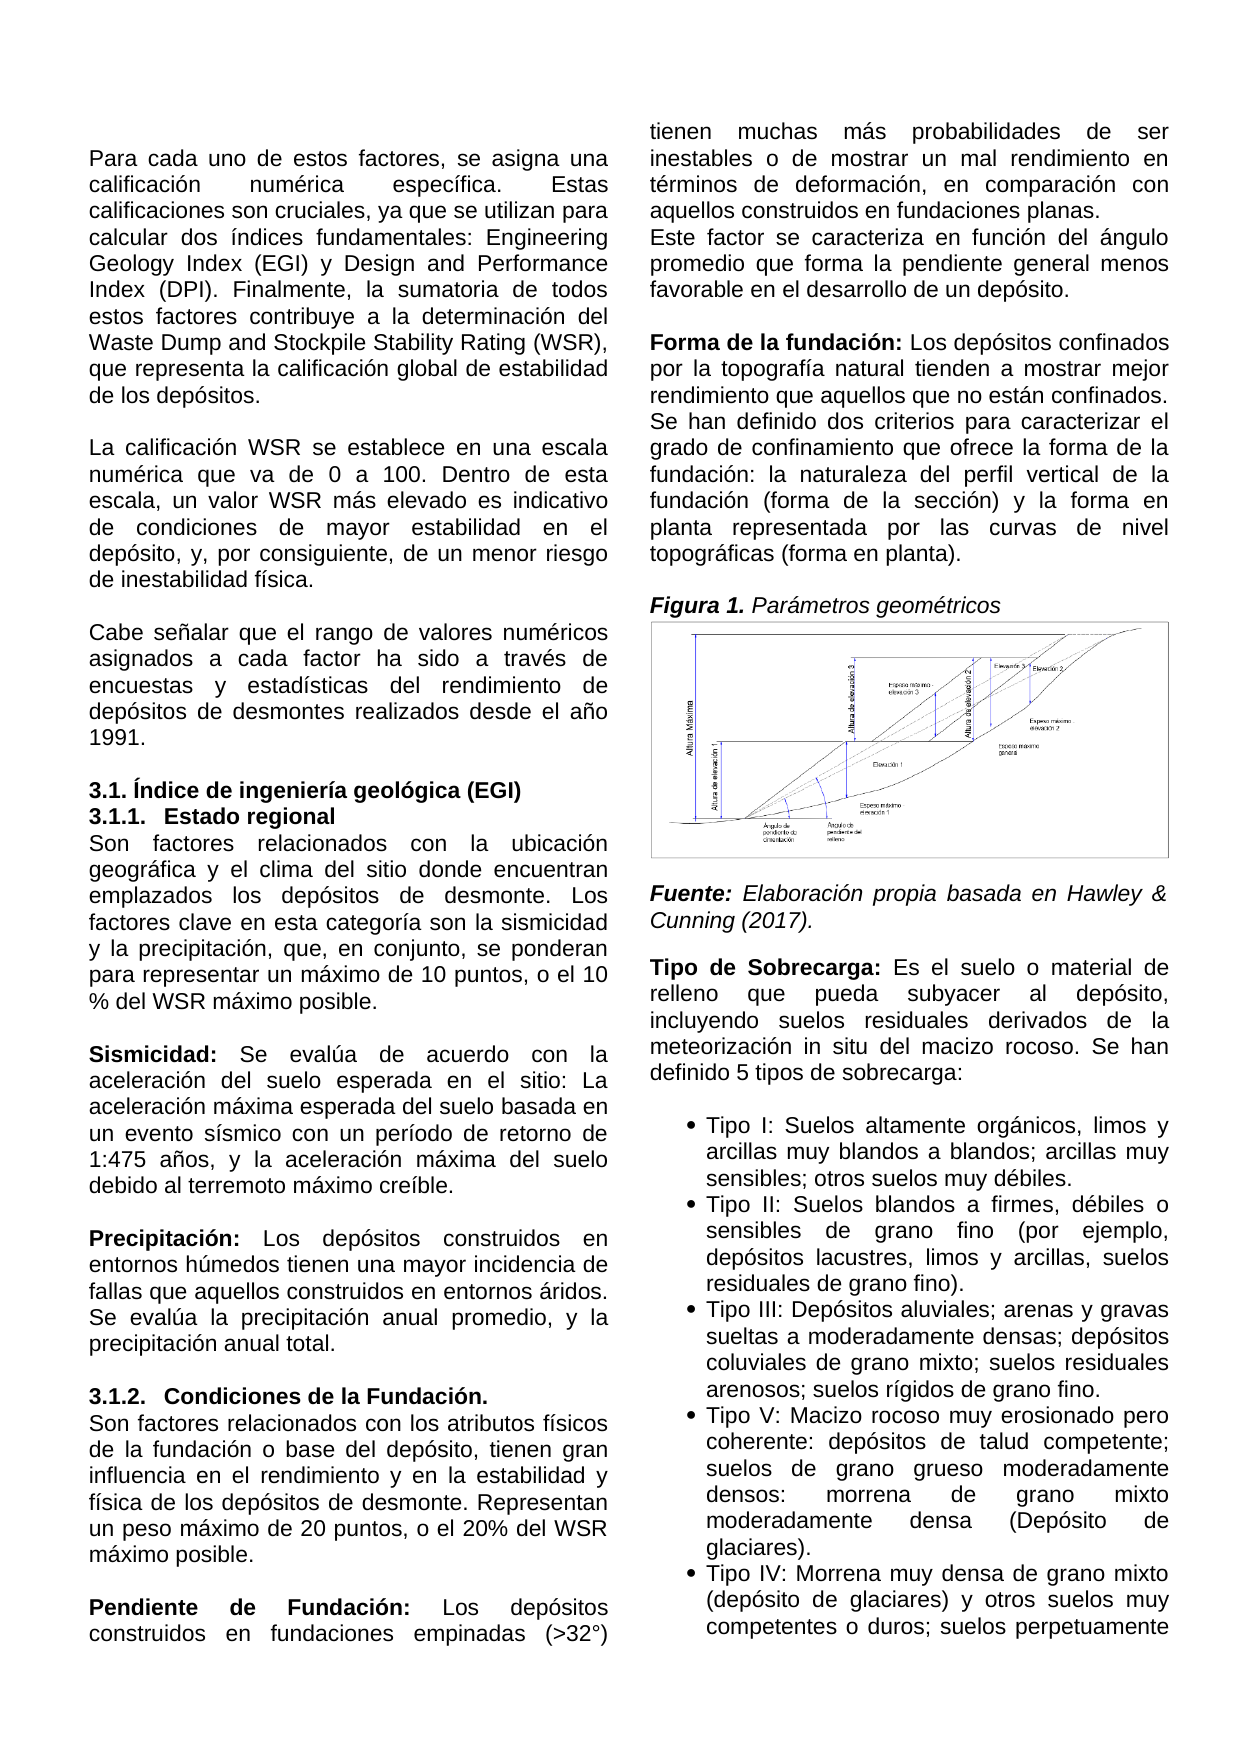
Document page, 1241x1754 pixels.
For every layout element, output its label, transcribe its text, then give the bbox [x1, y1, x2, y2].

text Fuente: Elaboración propia basada en Hawley & Cunning (2017). [649, 860, 1169, 933]
list Condiciones de la Fundación. [89, 1383, 608, 1409]
text Pendiente de Fundación: Los depósitos construidos en fundaciones empinadas (>32°) tienen muchas más probabilidades de ser inestables o de mostrar un mal rendimiento en términos de deformación, en comparación con aquellos construidos en fundaciones planas. [649, 118, 1169, 223]
text Pendiente de Fundación: Los depósitos construidos en fundaciones empinadas (>32°) tienen muchas más probabilidades de ser inestables o de mostrar un mal rendimiento en términos de deformación, en comparación con aquellos construidos en fundaciones planas. [89, 1594, 608, 1647]
text Este factor se caracteriza en función del ángulo promedio que forma la pendiente general menos favorable en el desarrollo de un depósito. [649, 223, 1169, 303]
list Estado regional [89, 803, 608, 830]
list Tipo I: Suelos altamente orgánicos, limos y arcillas muy blandos a blandos; arcillas muy sensibles; otros suelos muy débiles. [687, 1112, 1169, 1191]
text La calificación WSR se establece en una escala numérica que va de 0 a 100. Dentro de esta escala, un valor WSR más elevado es indicativo de condiciones de mayor estabilidad en el depósito, y, por consiguiente, de un menor riesgo de inestabilidad física. [89, 434, 608, 592]
list Tipo III: Depósitos aluviales; arenas y gravas sueltas a moderadamente densas; depósitos coluviales de grano mixto; suelos residuales arenosos; suelos rígidos de grano fino. [687, 1296, 1169, 1402]
picture [649, 621, 1169, 860]
list Son factores relacionados con la ubicación geográfica y el clima del sitio donde encuentran emplazados los depósitos de desmonte. Los factores clave en esta categoría son la sismicidad y la precipitación, que, en conjunto, se ponderan para representar un máximo de 10 puntos, o el 10 % del WSR máximo posible. [89, 830, 608, 1014]
text Figura 1. Parámetros geométricos [649, 592, 1169, 619]
text Precipitación: Los depósitos construidos en entornos húmedos tienen una mayor incidencia de fallas que aquellos construidos en entornos áridos. Se evalúa la precipitación anual promedio, y la precipitación anual total. [89, 1225, 608, 1357]
list Tipo V: Macizo rocoso muy erosionado pero coherente: depósitos de talud competente; suelos de grano grueso moderadamente densos: morrena de grano mixto moderadamente densa (Depósito de glaciares). [687, 1402, 1169, 1560]
text Se han definido dos criterios para caracterizar el grado de confinamiento que ofrece la forma de la fundación: la naturaleza del perfil vertical de la fundación (forma de la sección) y la forma en planta representada por las curvas de nivel topográficas (forma en planta). [649, 408, 1169, 566]
text Forma de la fundación: Los depósitos confinados por la topografía natural tienden a mostrar mejor rendimiento que aquellos que no están confinados. [649, 329, 1169, 408]
text Sismicidad: Se evalúa de acuerdo con la aceleración del suelo esperada en el sitio: La aceleración máxima esperada del suelo basada en un evento sísmico con un período de retorno de 1:475 años, y la aceleración máxima del suelo debido al terremoto máximo creíble. [89, 1041, 608, 1199]
text Para cada uno de estos factores, se asigna una calificación numérica específica. Estas calificaciones son cruciales, ya que se utilizan para calcular dos índices fundamentales: Engineering Geology Index (EGI) y Design and Performance Index (DPI). Finalmente, la sumatoria de todos estos factores contribuye a la determinación del Waste Dump and Stockpile Stability Rating (WSR), que representa la calificación global de estabilidad de los depósitos. [89, 144, 608, 408]
text Cabe señalar que el rango de valores numéricos asignados a cada factor ha sido a través de encuestas y estadísticas del rendimiento de depósitos de desmontes realizados desde el año 1991. [89, 619, 608, 751]
list Tipo II: Suelos blandos a firmes, débiles o sensibles de grano fino (por ejemplo, depósitos lacustres, limos y arcillas, suelos residuales de grano fino). [687, 1191, 1169, 1296]
text Tipo de Sobrecarga: Es el suelo o material de relleno que pueda subyacer al depósito, incluyendo suelos residuales derivados de la meteorización in situ del macizo rocoso. Se han definido 5 tipos de sobrecarga: [649, 954, 1169, 1086]
list Índice de ingeniería geológica (EGI) [89, 777, 608, 803]
list Son factores relacionados con los atributos físicos de la fundación o base del depósito, tienen gran influencia en el rendimiento y en la estabilidad y física de los depósitos de desmonte. Representan un peso máximo de 20 puntos, o el 20% del WSR máximo posible. [89, 1409, 608, 1568]
